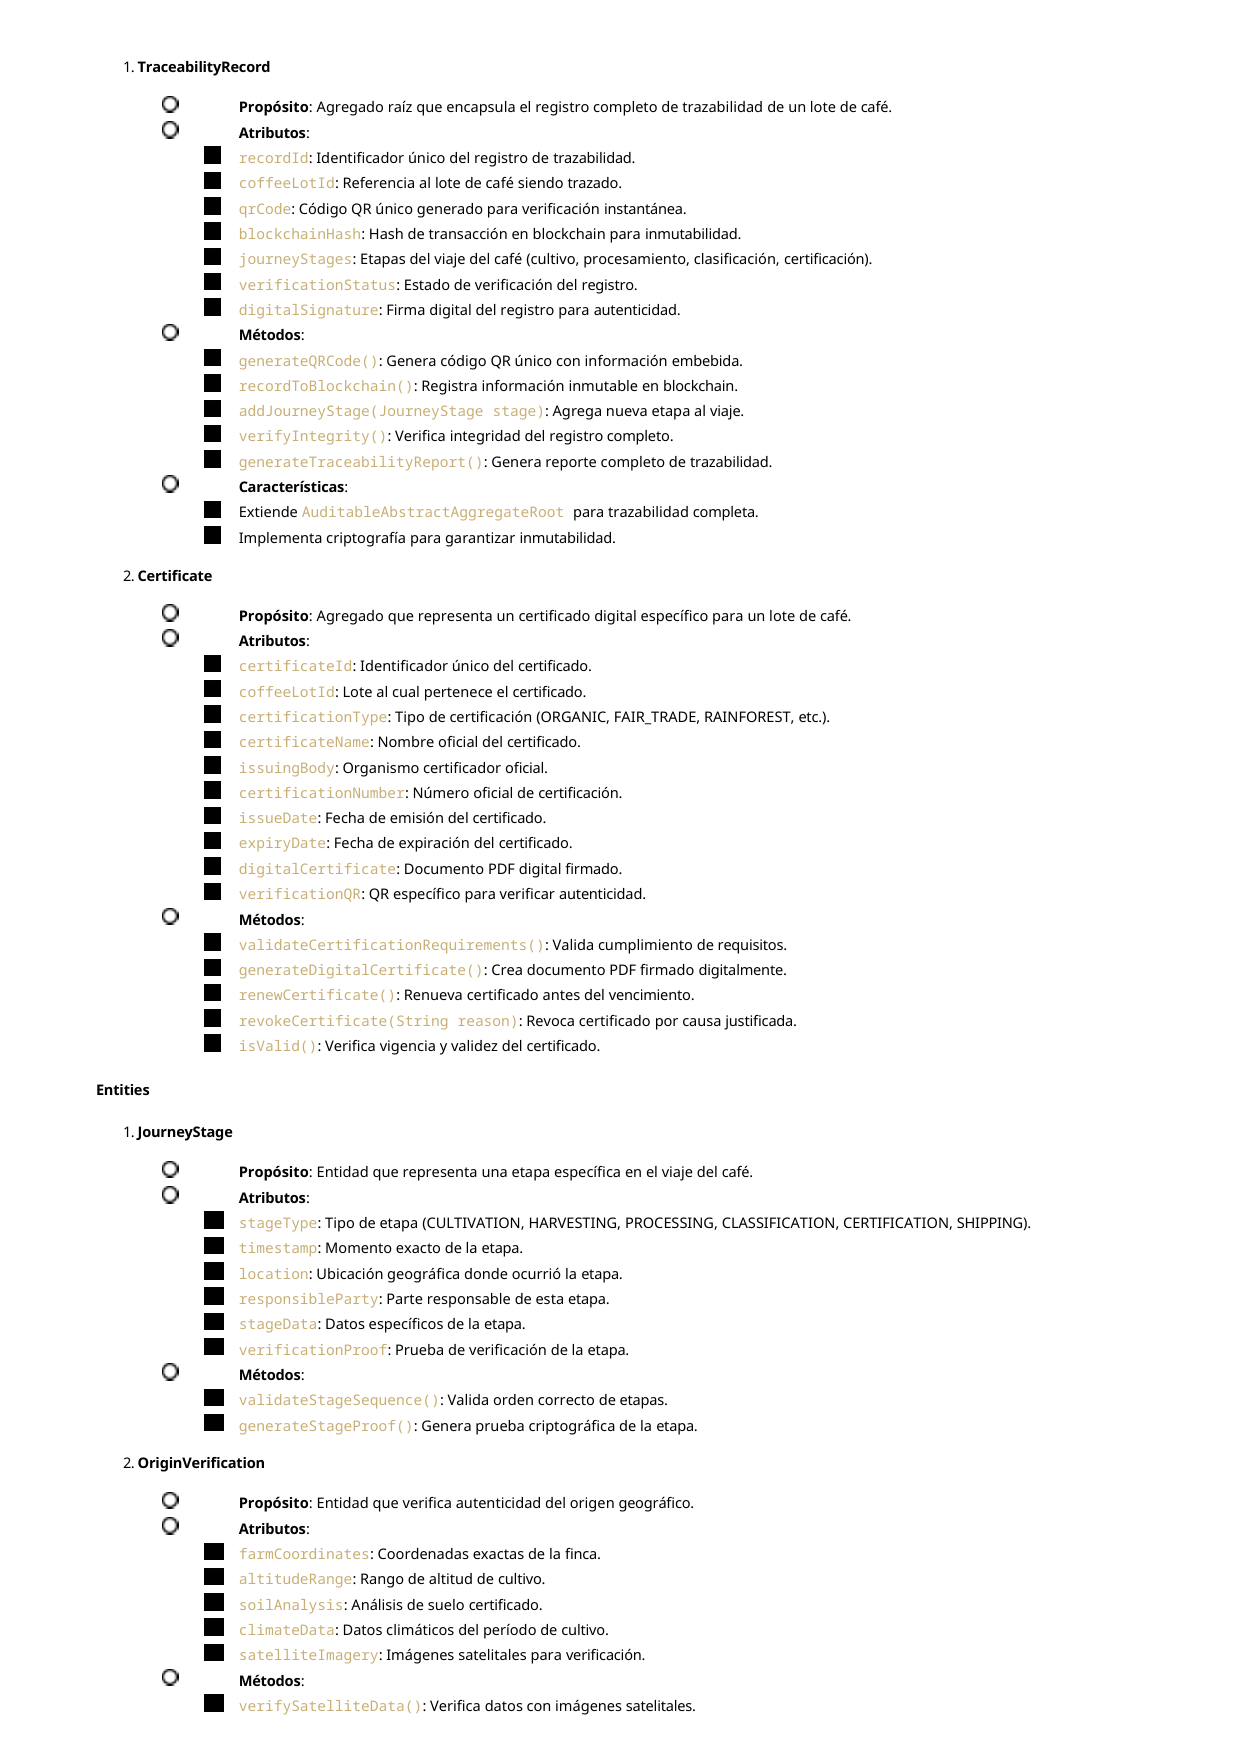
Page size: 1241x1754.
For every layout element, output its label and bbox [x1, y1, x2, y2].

picture [204, 1262, 224, 1280]
picture [204, 933, 221, 951]
picture [204, 857, 221, 875]
picture [204, 425, 221, 442]
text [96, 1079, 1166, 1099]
picture [204, 655, 221, 672]
picture [162, 324, 179, 341]
picture [204, 807, 221, 824]
picture [162, 1492, 179, 1509]
picture [162, 96, 179, 113]
picture [162, 1517, 179, 1535]
picture [204, 501, 221, 518]
picture [204, 400, 221, 417]
picture [162, 908, 179, 925]
picture [204, 526, 221, 544]
picture [204, 756, 221, 774]
picture [204, 1593, 224, 1611]
picture [204, 1694, 224, 1712]
picture [204, 705, 221, 723]
picture [204, 1237, 224, 1254]
picture [162, 1186, 179, 1204]
picture [204, 222, 221, 240]
picture [204, 349, 221, 366]
picture [204, 832, 221, 849]
picture [162, 1669, 179, 1686]
picture [162, 1363, 179, 1381]
picture [204, 1287, 224, 1305]
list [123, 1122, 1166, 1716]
picture [204, 984, 221, 1001]
picture [204, 1338, 224, 1355]
picture [204, 248, 221, 265]
picture [204, 680, 221, 697]
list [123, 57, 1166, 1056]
picture [204, 172, 221, 189]
picture [204, 1009, 221, 1027]
picture [204, 450, 221, 468]
picture [204, 959, 221, 976]
picture [162, 475, 179, 493]
picture [204, 1568, 224, 1585]
picture [204, 1644, 224, 1661]
picture [162, 1161, 179, 1178]
picture [204, 883, 221, 900]
picture [204, 1034, 221, 1052]
picture [204, 298, 221, 316]
picture [204, 273, 221, 290]
picture [204, 781, 221, 799]
picture [204, 731, 221, 748]
picture [204, 374, 221, 392]
picture [204, 1389, 224, 1406]
picture [204, 197, 221, 215]
picture [204, 1414, 224, 1431]
picture [162, 629, 179, 647]
picture [162, 121, 179, 139]
picture [204, 1211, 224, 1229]
picture [204, 146, 221, 164]
picture [162, 604, 179, 622]
picture [204, 1313, 224, 1330]
picture [204, 1543, 224, 1560]
picture [204, 1618, 224, 1636]
